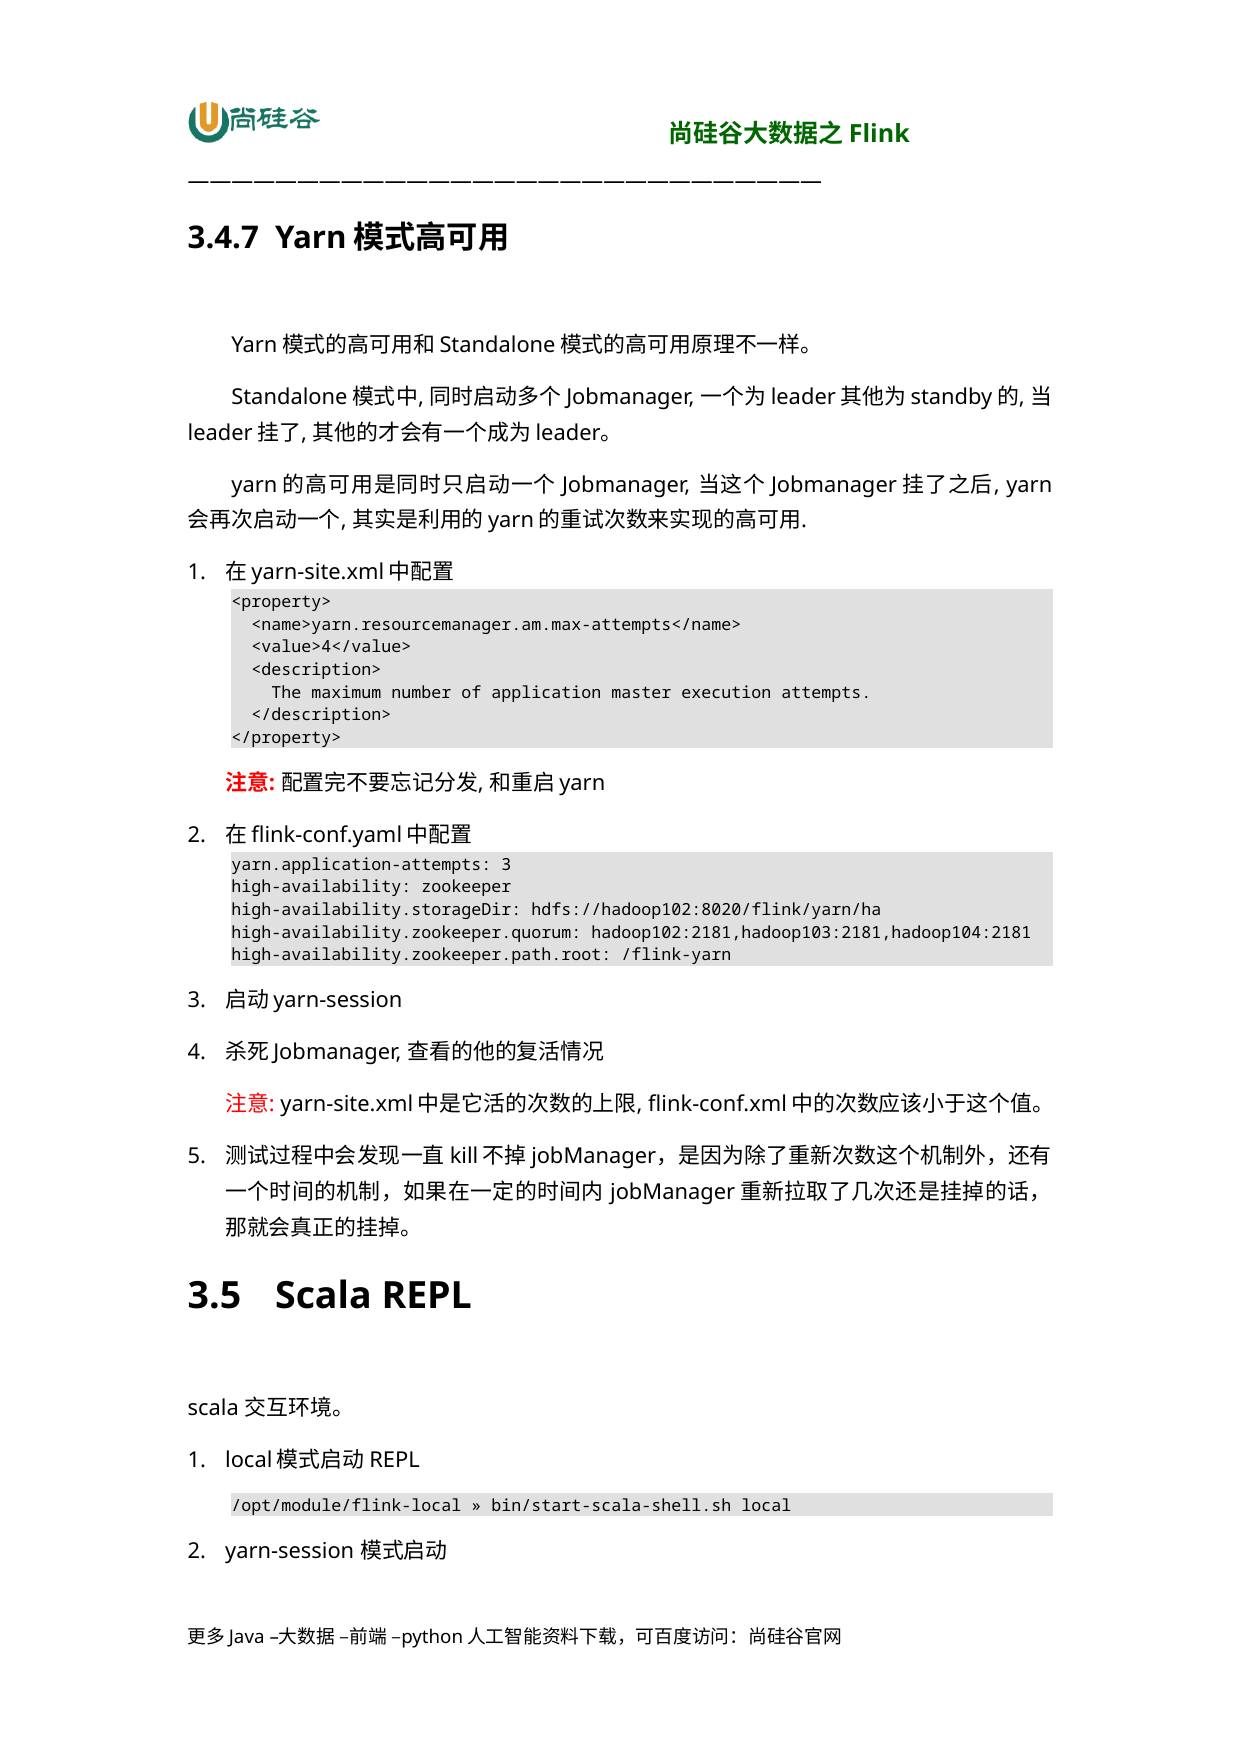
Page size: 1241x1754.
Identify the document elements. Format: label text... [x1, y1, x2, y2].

list 在yarn-site.xml中配置 [187, 554, 1053, 586]
list local模式启动 REPL [187, 1442, 1053, 1474]
text <name>yarn.resourcemanager.am.max-attempts</name> [231, 612, 1053, 635]
text </description> [231, 703, 1053, 726]
text <property> [231, 589, 1053, 612]
text 注意: yarn-site.xml中是它活的次数的上限, flink-conf.xml中的次数应该小于这个值。 [225, 1086, 1053, 1118]
text 注意: 配置完不要忘记分发, 和重启yarn [225, 765, 1053, 797]
text The maximum number of application master execution attempts. [231, 680, 1053, 703]
text <description> [231, 658, 1053, 680]
text yarn的高可用是同时只启动一个Jobmanager, 当这个Jobmanager挂了之后, yarn会再次启动一个, 其实是利用的yarn的重试次数来实现的高可用. [187, 466, 1053, 534]
text yarn.application-attempts: 3 [231, 852, 1053, 875]
list 启动yarn-session [187, 982, 1053, 1014]
text scala 交互环境。 [187, 1390, 1053, 1422]
text high-availability: zookeeper [231, 875, 1053, 898]
text </property> [231, 726, 1053, 748]
list 杀死Jobmanager, 查看的他的复活情况 [187, 1034, 1053, 1066]
subtitle Scala REPL [187, 1261, 1053, 1326]
picture [187, 101, 320, 143]
list yarn-session 模式启动 [187, 1532, 1053, 1565]
text high-availability.zookeeper.path.root: /flink-yarn [231, 943, 1053, 966]
text <value>4</value> [231, 635, 1053, 658]
text Standalone模式中, 同时启动多个Jobmanager, 一个为leader其他为standby的, 当leader挂了, 其他的才会有一个成为leader。 [187, 379, 1053, 447]
text high-availability.zookeeper.quorum: hadoop102:2181,hadoop103:2181,hadoop104:2181 [231, 920, 1053, 943]
text Yarn模式的高可用和Standalone模式的高可用原理不一样。 [187, 327, 1053, 359]
list 在flink-conf.yaml中配置 [187, 817, 1053, 849]
list 测试过程中会发现一直kill不掉jobManager，是因为除了重新次数这个机制外，还有一个时间的机制，如果在一定的时间内jobManager重新拉取了几次还是挂掉的话，那就会真正的挂掉。 [187, 1138, 1053, 1242]
text high-availability.storageDir: hdfs://hadoop102:8020/flink/yarn/ha [231, 898, 1053, 920]
text /opt/module/flink-local » bin/start-scala-shell.sh local [231, 1493, 1053, 1516]
subtitle Yarn模式高可用 [187, 202, 1053, 267]
